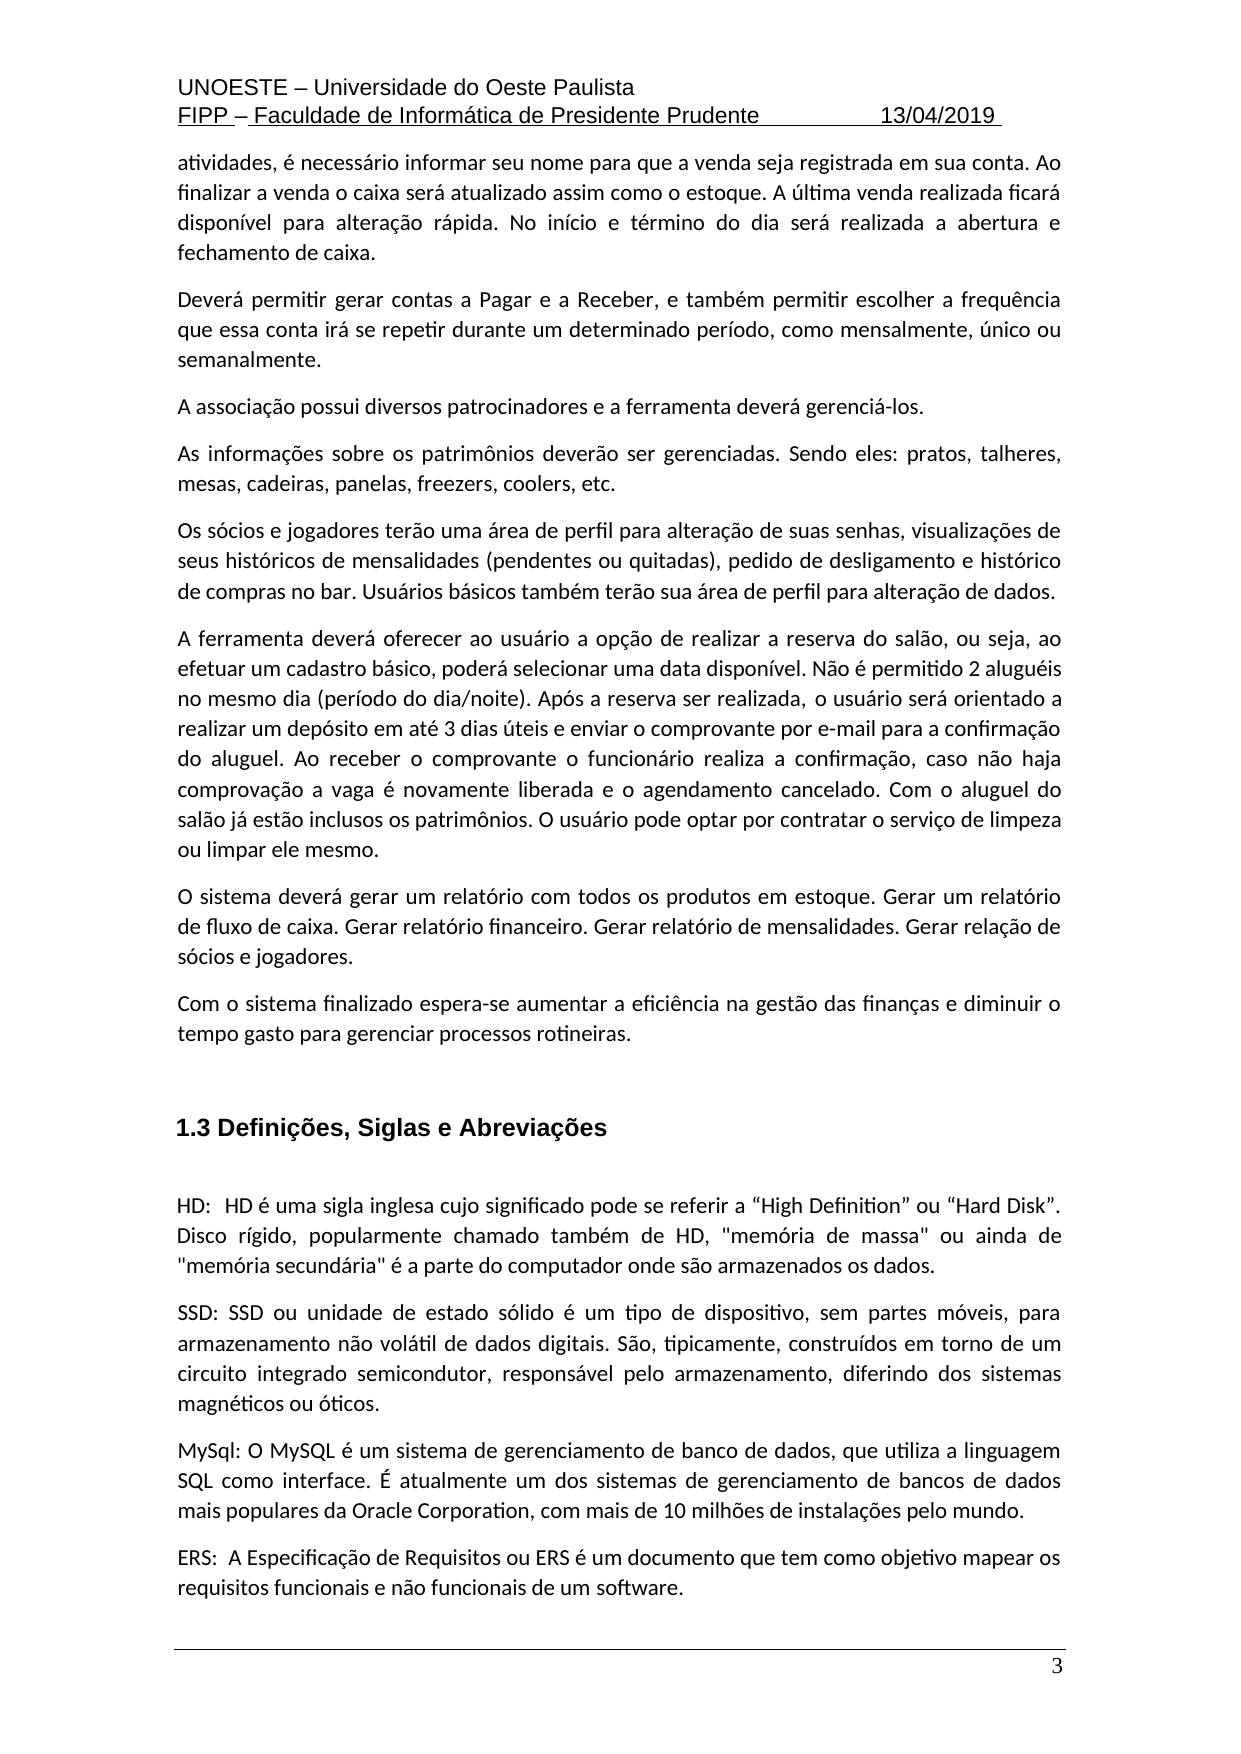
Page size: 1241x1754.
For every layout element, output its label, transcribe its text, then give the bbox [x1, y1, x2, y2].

text SSD: SSD ou unidade de estado sólido é um tipo de dispositivo, sem partes móveis, para armazenamento não volátil de dados digitais. São, tipicamente, construídos em torno de um circuito integrado semicondutor, responsável pelo armazenamento, diferindo dos sistemas magnéticos ou óticos. [177, 1387, 1063, 1417]
text As informações sobre os patrimônios deverão ser gerenciadas. Sendo eles: pratos, talheres, mesas, cadeiras, panelas, freezers, coolers, etc. [177, 439, 1063, 497]
text A ferramenta deverá oferecer ao usuário a opção de realizar a reserva do salão, ou seja, ao efetuar um cadastro básico, poderá selecionar uma data disponível. Não é permitido 2 aluguéis no mesmo dia (período do dia/noite). Após a reserva ser realizada, o usuário será orientado a realizar um depósito em até 3 dias úteis e enviar o comprovante por e-mail para a confirmação do aluguel. Ao receber o comprovante o funcionário realiza a confirmação, caso não haja comprovação a vaga é novamente liberada e o agendamento cancelado. Com o aluguel do salão já estão inclusos os patrimônios. O usuário pode optar por contratar o serviço de limpeza ou limpar ele mesmo. [177, 624, 1063, 863]
text Com o sistema finalizado espera-se aumentar a eficiência na gestão das finanças e diminuir o tempo gasto para gerenciar processos rotineiras. [177, 989, 1063, 1047]
text MySql: O MySQL é um sistema de gerenciamento de banco de dados, que utiliza a linguagem SQL como interface. É atualmente um dos sistemas de gerenciamento de bancos de dados mais populares da Oracle Corporation, com mais de 10 milhões de instalações pelo mundo. [177, 1494, 1063, 1524]
text HD: HD é uma sigla inglesa cujo significado pode se referir a “High Definition” ou “Hard Disk”. Disco rígido, popularmente chamado também de HD, "memória de massa" ou ainda de "memória secundária" é a parte do computador onde são armazenados os dados. [177, 1249, 1063, 1279]
text O sistema deverá gerar um relatório com todos os produtos em estoque. Gerar um relatório de fluxo de caixa. Gerar relatório financeiro. Gerar relatório de mensalidades. Gerar relação de sócios e jogadores. [177, 882, 1063, 970]
text ERS: A Especificação de Requisitos ou ERS é um documento que tem como objetivo mapear os requisitos funcionais e não funcionais de um software. [177, 1543, 1063, 1601]
subtitle 1.3 Definições, Siglas e Abreviações [176, 1113, 1063, 1142]
text MySql: O MySQL é um sistema de gerenciamento de banco de dados, que utiliza a linguagem SQL como interface. É atualmente um dos sistemas de gerenciamento de bancos de dados mais populares da Oracle Corporation, com mais de 10 milhões de instalações pelo mundo. [177, 1436, 1063, 1466]
text A associação possui diversos patrocinadores e a ferramenta deverá gerenciá-los. [177, 392, 1063, 420]
text SSD: SSD ou unidade de estado sólido é um tipo de dispositivo, sem partes móveis, para armazenamento não volátil de dados digitais. São, tipicamente, construídos em torno de um circuito integrado semicondutor, responsável pelo armazenamento, diferindo dos sistemas magnéticos ou óticos. [177, 1298, 1063, 1329]
text Deverá permitir gerar contas a Pagar e a Receber, e também permitir escolher a frequência que essa conta irá se repetir durante um determinado período, como mensalmente, único ou semanalmente. [177, 285, 1063, 373]
text HD: HD é uma sigla inglesa cujo significado pode se referir a “High Definition” ou “Hard Disk”. Disco rígido, popularmente chamado também de HD, "memória de massa" ou ainda de "memória secundária" é a parte do computador onde são armazenados os dados. [177, 1191, 1063, 1221]
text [177, 148, 1063, 266]
text Os sócios e jogadores terão uma área de perfil para alteração de suas senhas, visualizações de seus históricos de mensalidades (pendentes ou quitadas), pedido de desligamento e histórico de compras no bar. Usuários básicos também terão sua área de perfil para alteração de dados. [177, 516, 1063, 605]
